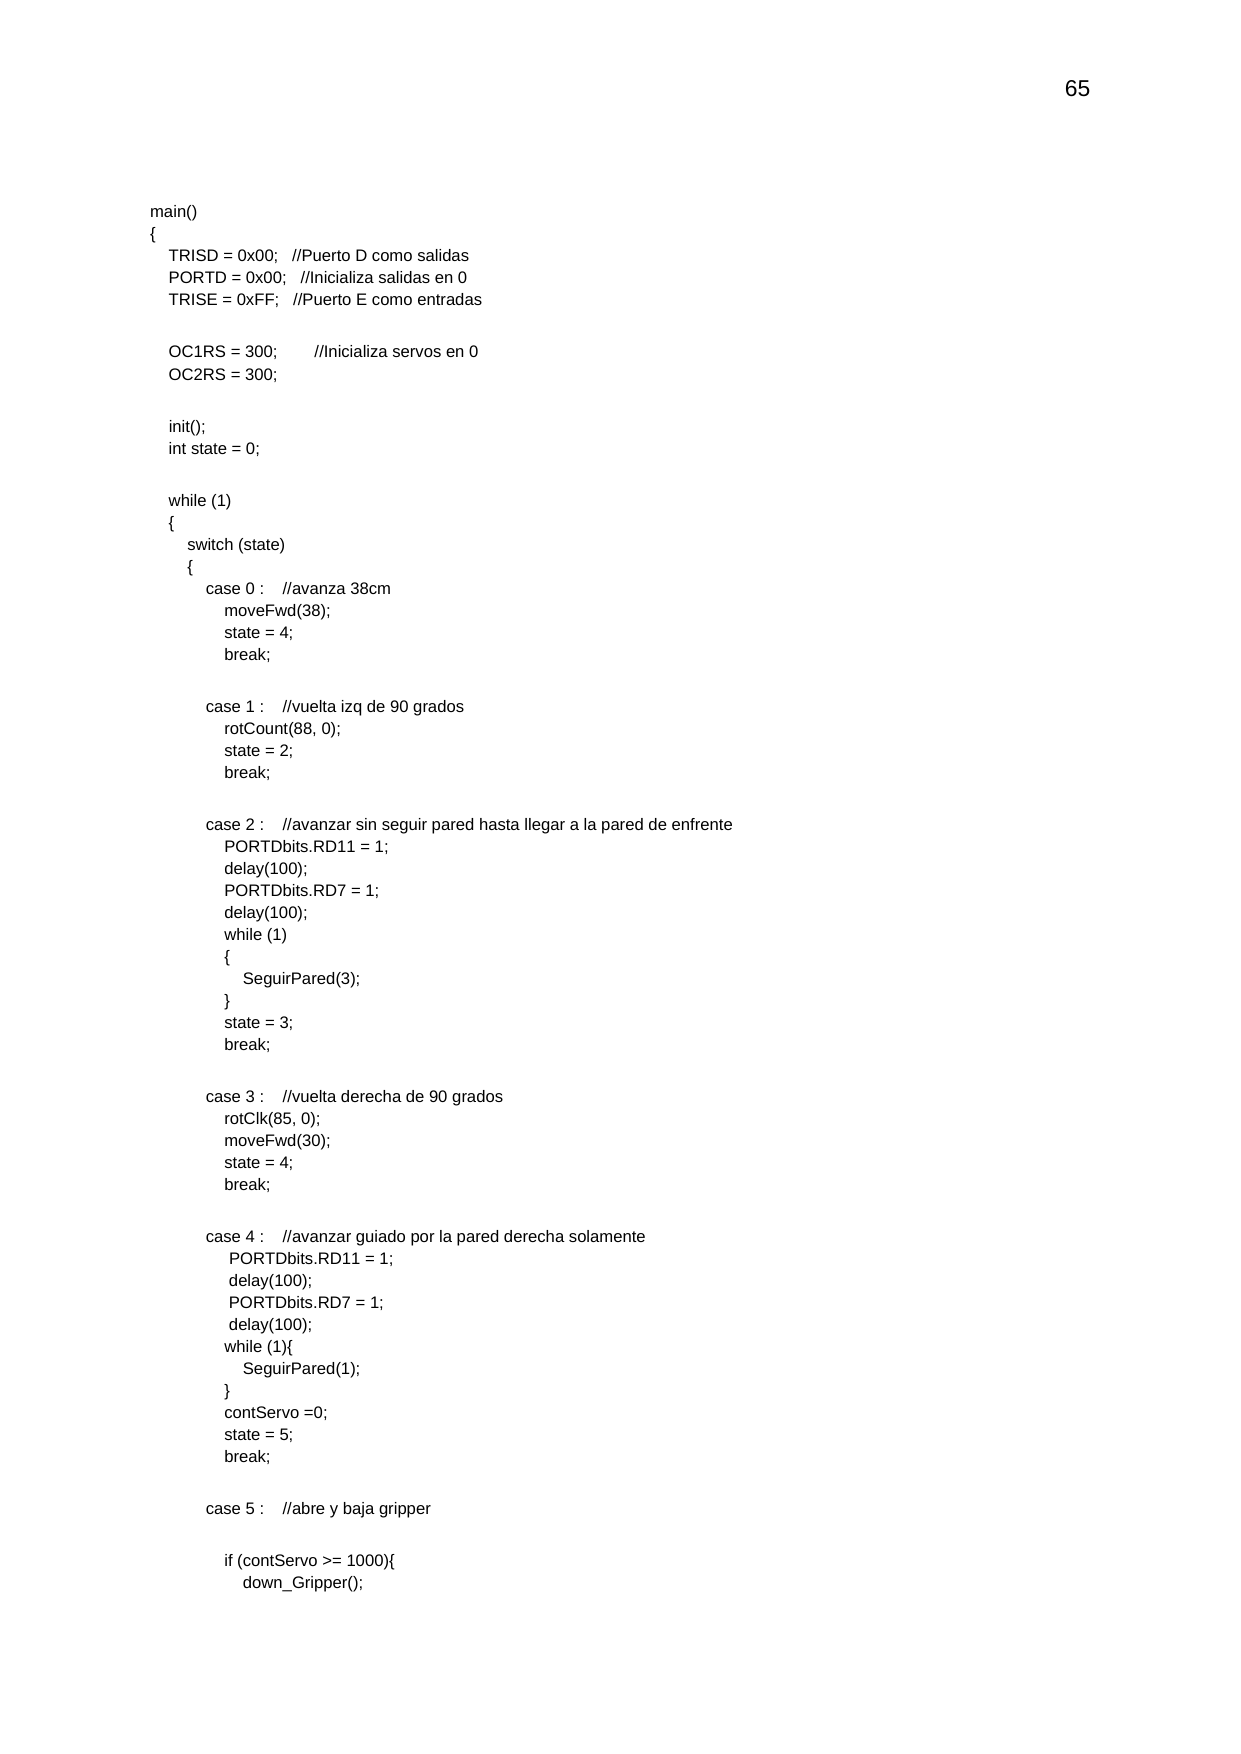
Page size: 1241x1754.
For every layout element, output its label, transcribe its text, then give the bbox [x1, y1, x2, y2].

text { [150, 224, 1090, 243]
text TRISD = 0x00; //Puerto D como salidas [150, 246, 1090, 265]
text break; [150, 763, 1090, 782]
text break; [150, 644, 1090, 664]
text case 4 : //avanzar guiado por la pared derecha solamente [150, 1227, 1090, 1246]
text OC1RS = 300; //Inicializa servos en 0 [150, 342, 1090, 361]
text break; [150, 1034, 1090, 1054]
text state = 5; [150, 1425, 1090, 1444]
text { [150, 557, 1090, 576]
text down_Gripper(); [150, 1573, 1090, 1592]
text state = 2; [150, 741, 1090, 760]
text } [150, 1381, 1090, 1400]
text contServo =0; [150, 1403, 1090, 1422]
text moveFwd(30); [150, 1131, 1090, 1150]
text { [150, 947, 1090, 966]
text PORTDbits.RD7 = 1; [150, 1293, 1090, 1312]
text } [150, 991, 1090, 1010]
text state = 3; [150, 1013, 1090, 1032]
text break; [150, 1447, 1090, 1466]
text init(); [150, 416, 1090, 436]
text switch (state) [150, 534, 1090, 554]
text delay(100); [150, 1271, 1090, 1290]
text moveFwd(38); [150, 601, 1090, 620]
text OC2RS = 300; [150, 364, 1090, 383]
text PORTDbits.RD11 = 1; [150, 1249, 1090, 1268]
text delay(100); [150, 903, 1090, 922]
text rotCount(88, 0); [150, 719, 1090, 738]
text main() [150, 202, 1090, 221]
text case 2 : //avanzar sin seguir pared hasta llegar a la pared de enfrente [150, 815, 1090, 834]
text SeguirPared(1); [150, 1359, 1090, 1378]
text if (contServo >= 1000){ [150, 1551, 1090, 1570]
text { [150, 513, 1090, 532]
text PORTDbits.RD7 = 1; [150, 881, 1090, 900]
text case 1 : //vuelta izq de 90 grados [150, 697, 1090, 716]
text case 5 : //abre y baja gripper [150, 1499, 1090, 1518]
text delay(100); [150, 1315, 1090, 1334]
text TRISE = 0xFF; //Puerto E como entradas [150, 290, 1090, 309]
text delay(100); [150, 859, 1090, 878]
text rotClk(85, 0); [150, 1109, 1090, 1128]
text SeguirPared(3); [150, 969, 1090, 988]
text break; [150, 1175, 1090, 1194]
text state = 4; [150, 1153, 1090, 1172]
text case 3 : //vuelta derecha de 90 grados [150, 1087, 1090, 1106]
text int state = 0; [150, 438, 1090, 458]
text while (1){ [150, 1337, 1090, 1356]
text PORTD = 0x00; //Inicializa salidas en 0 [150, 268, 1090, 287]
text case 0 : //avanza 38cm [150, 578, 1090, 598]
text state = 4; [150, 622, 1090, 642]
text PORTDbits.RD11 = 1; [150, 837, 1090, 856]
text while (1) [150, 925, 1090, 944]
text while (1) [150, 491, 1090, 510]
